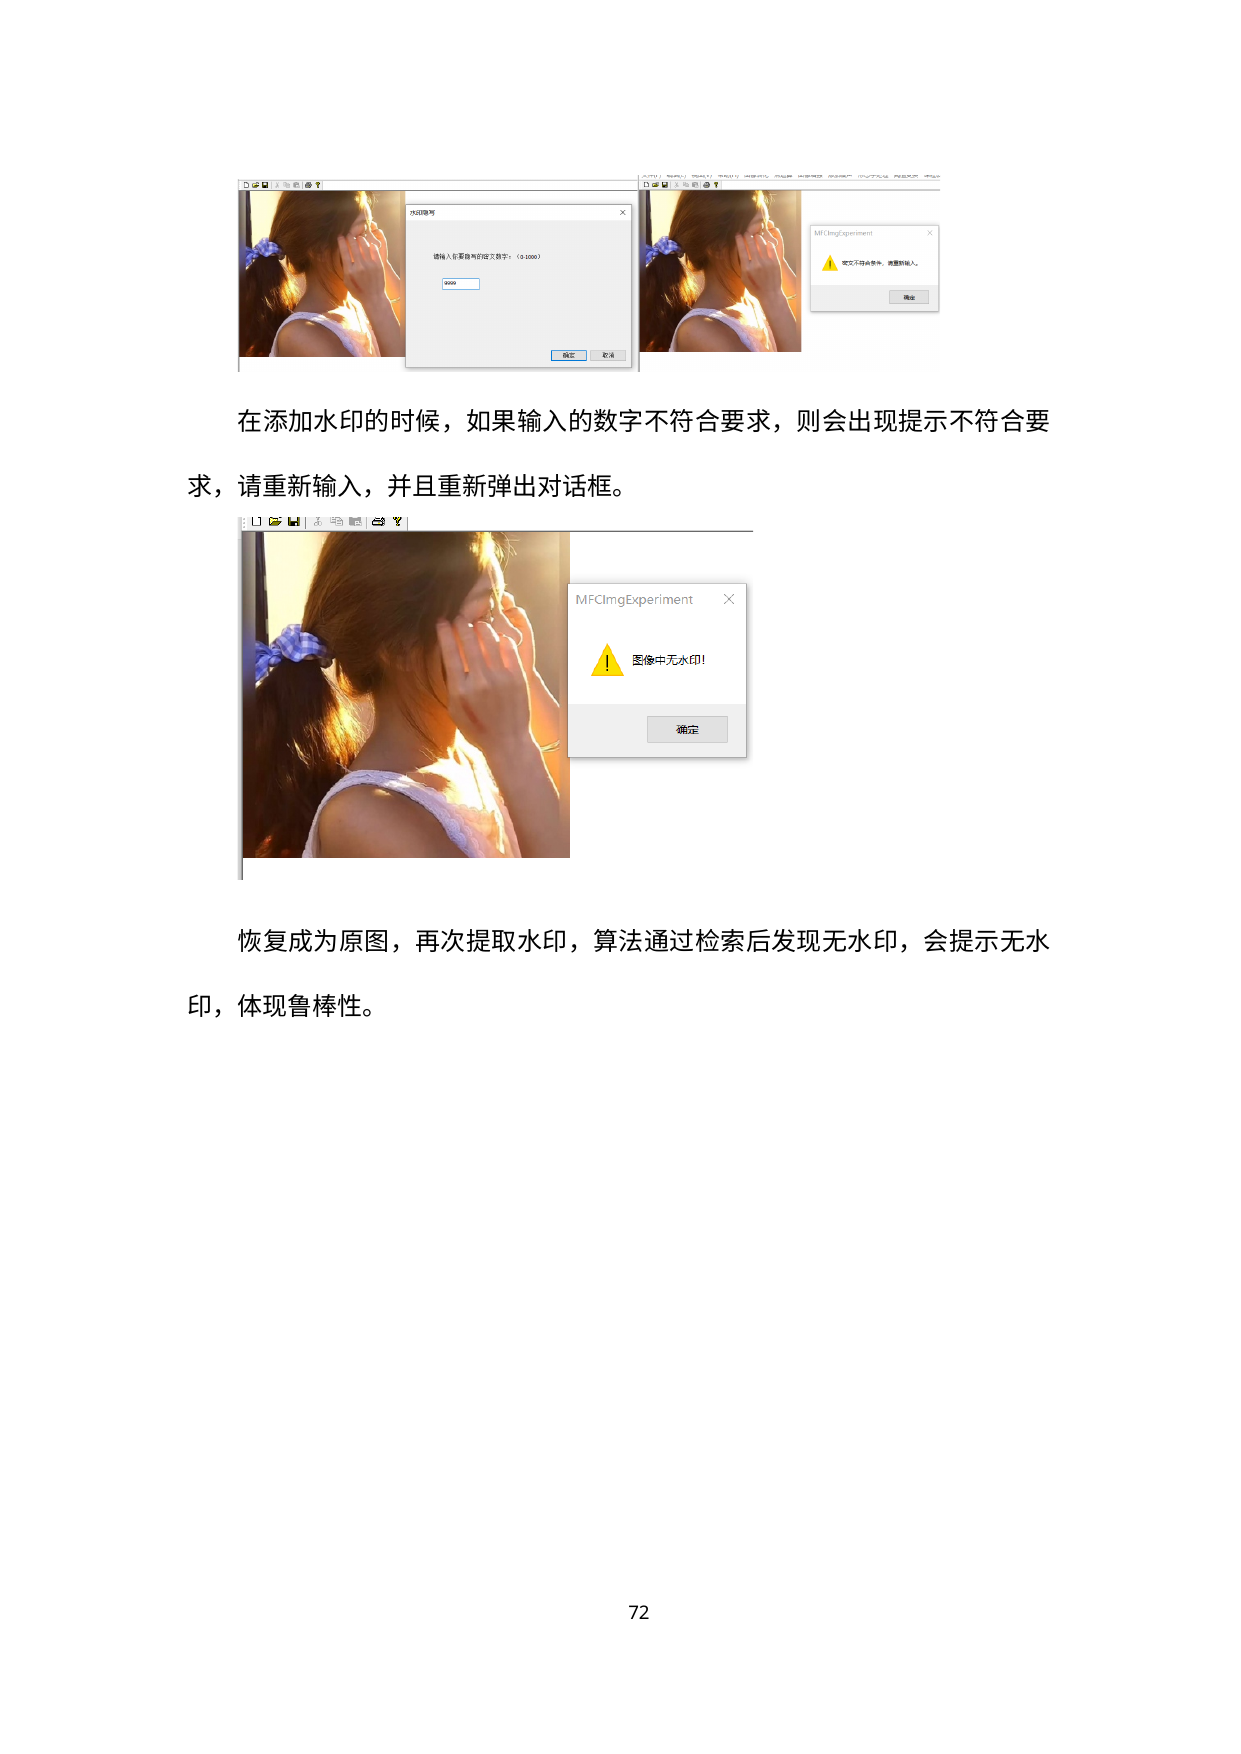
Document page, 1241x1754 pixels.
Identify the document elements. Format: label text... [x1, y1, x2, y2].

picture [237, 175, 941, 372]
text 在添加水印的时候，如果输入的数字不符合要求，则会出现提示不符合要求，请重新输入，并且重新弹出对话框。 [187, 387, 1053, 517]
text 恢复成为原图，再次提取水印，算法通过检索后发现无水印，会提示无水印，体现鲁棒性。 [187, 907, 1053, 1037]
picture [237, 517, 754, 880]
